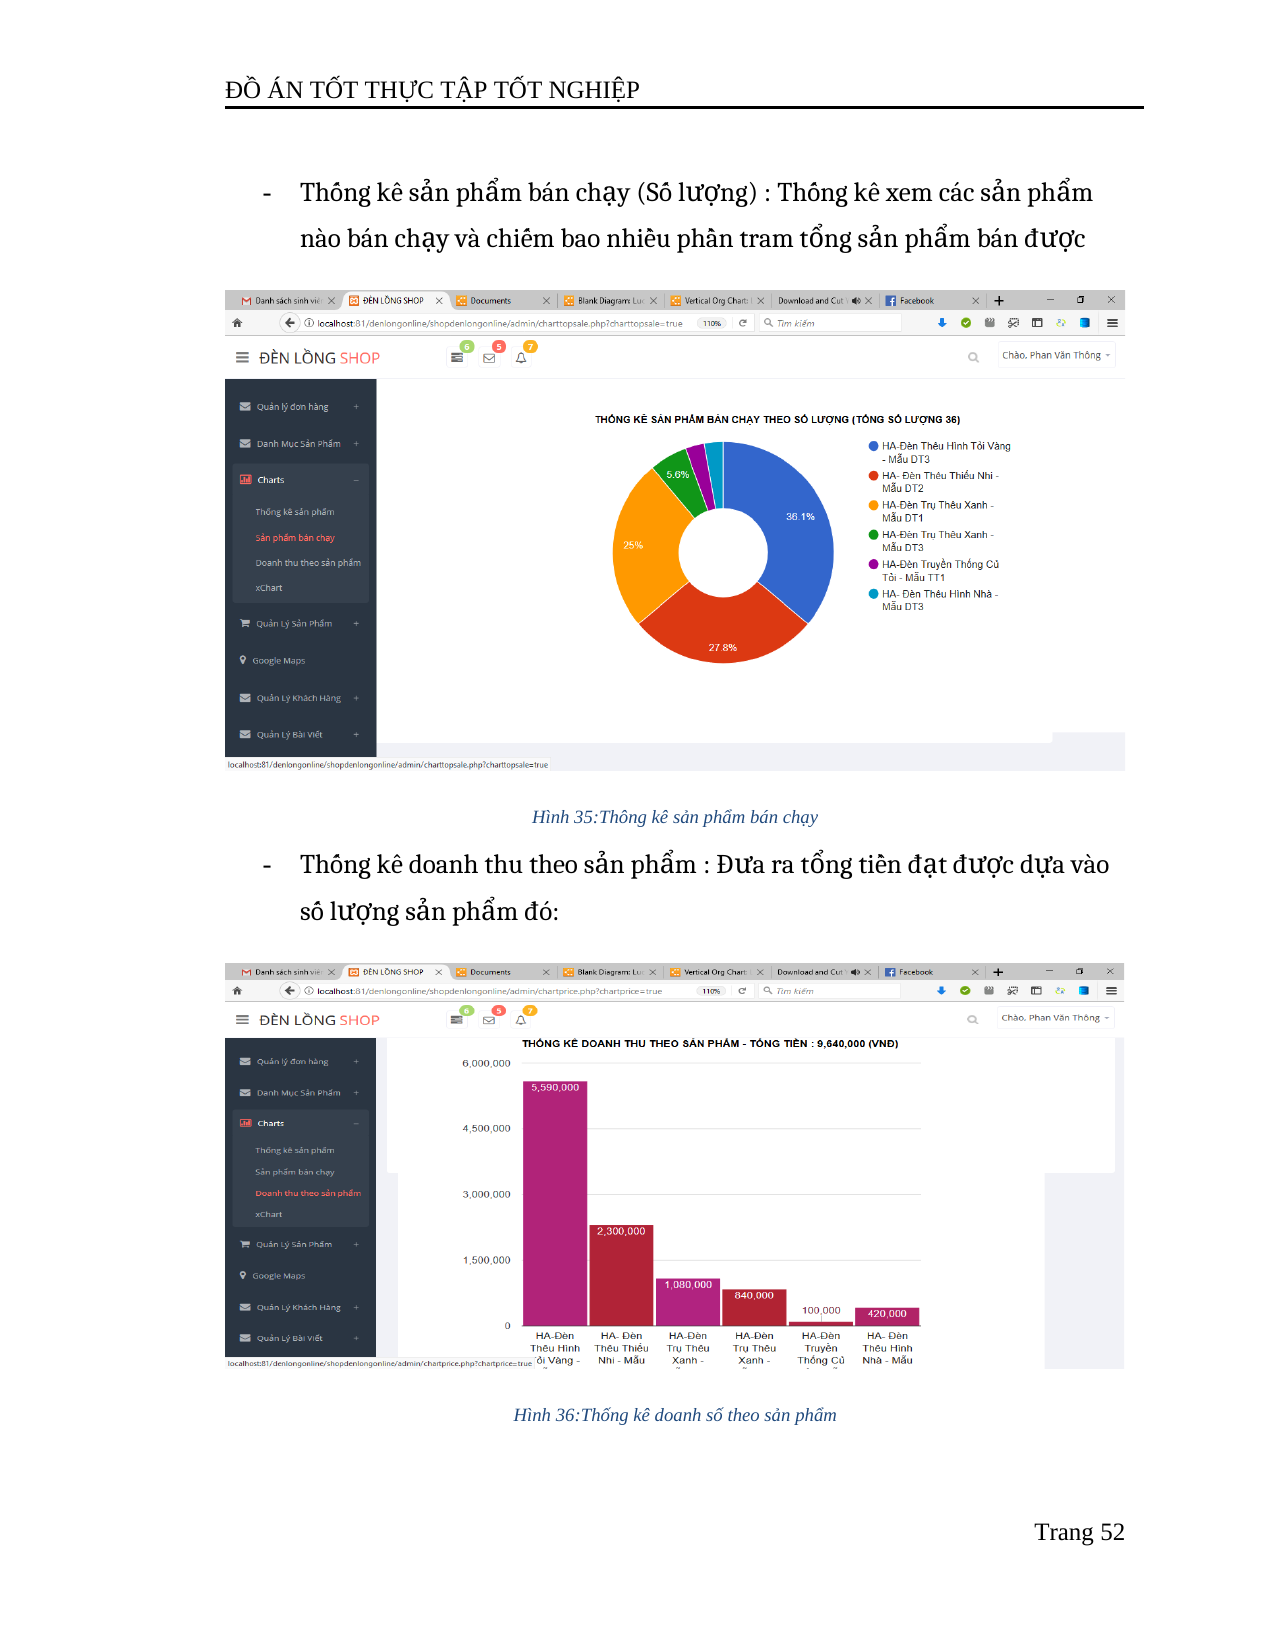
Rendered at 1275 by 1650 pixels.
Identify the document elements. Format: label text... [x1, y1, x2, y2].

picture [225, 963, 1125, 1369]
list Thống kê doanh thu theo sản phẩm : Đưa ra tổng tiền đạt được dựa vào số lượng sản phẩm đó: [262, 848, 1125, 927]
list Thống kê sản phẩm bán chạy (Số lượng) : Thống kê xem các sản phẩm nào bán chạy và chiếm bao nhiều phần tram tổng sản phẩm bán được [262, 176, 1125, 254]
picture [225, 290, 1125, 771]
